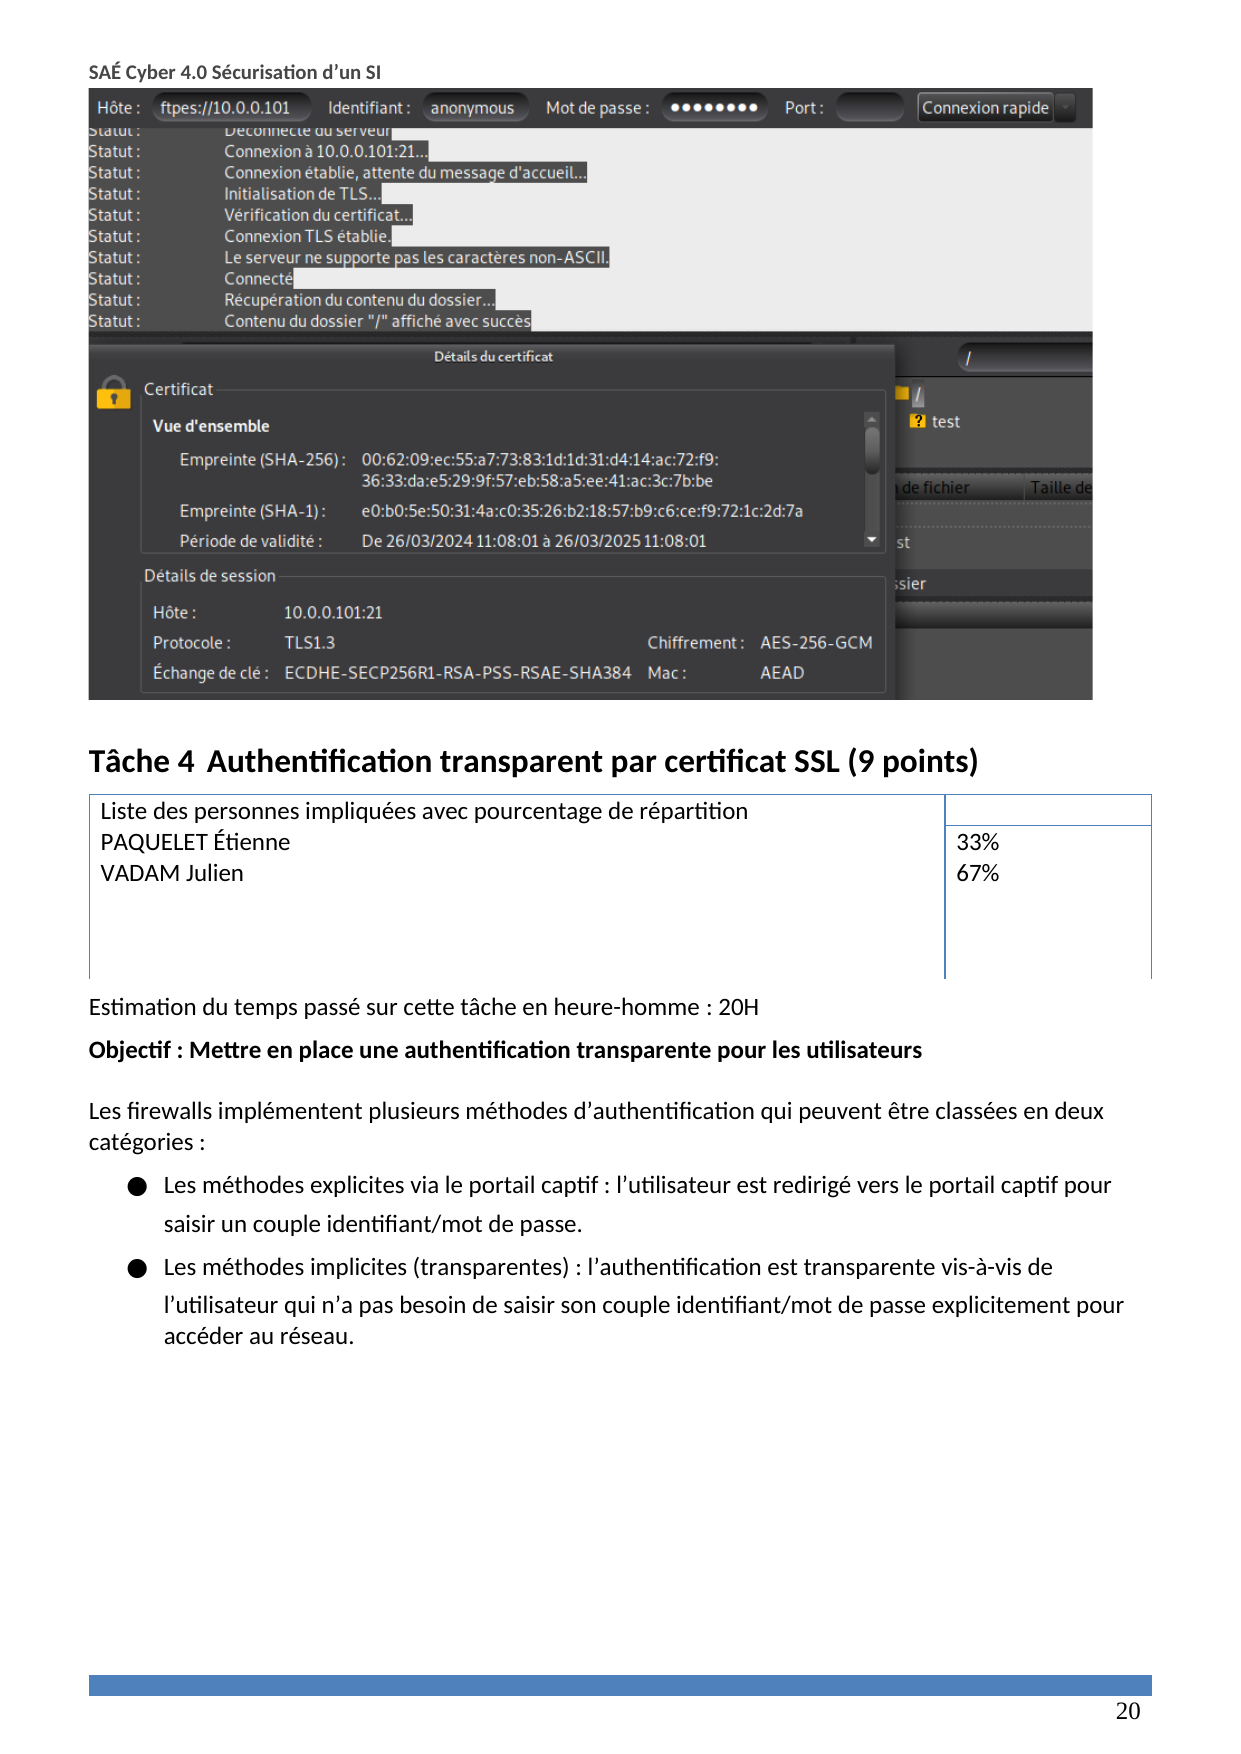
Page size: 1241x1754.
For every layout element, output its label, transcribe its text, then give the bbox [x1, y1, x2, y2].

text Les firewalls implémentent plusieurs méthodes d’authentification qui peuvent être classées en deux catégories : [88, 1096, 1152, 1157]
text Tâche 4 Authentification transparent par certificat SSL (9 points) [88, 741, 1152, 781]
picture [88, 88, 1093, 700]
table_header Liste des personnes impliquées avec pourcentage de répartition [90, 795, 944, 825]
list Les méthodes explicites via le portail captif : l’utilisateur est redirigé vers le portail captif pour saisir un couple identifiant/mot de passe. [126, 1157, 1152, 1238]
list Les méthodes implicites (transparentes) : l’authentification est transparente vis-à-vis de l’utilisateur qui n’a pas besoin de saisir son couple identifiant/mot de passe explicitement pour accéder au réseau. [126, 1238, 1152, 1351]
table_header [946, 795, 1151, 825]
text Estimation du temps passé sur cette tâche en heure-homme : 20H [88, 991, 1152, 1022]
table_cell 33% 67% [946, 826, 1151, 979]
text Objectif : Mettre en place une authentification transparente pour les utilisateurs [88, 1034, 1152, 1065]
table_cell PAQUELET Étienne VADAM Julien [90, 825, 944, 979]
